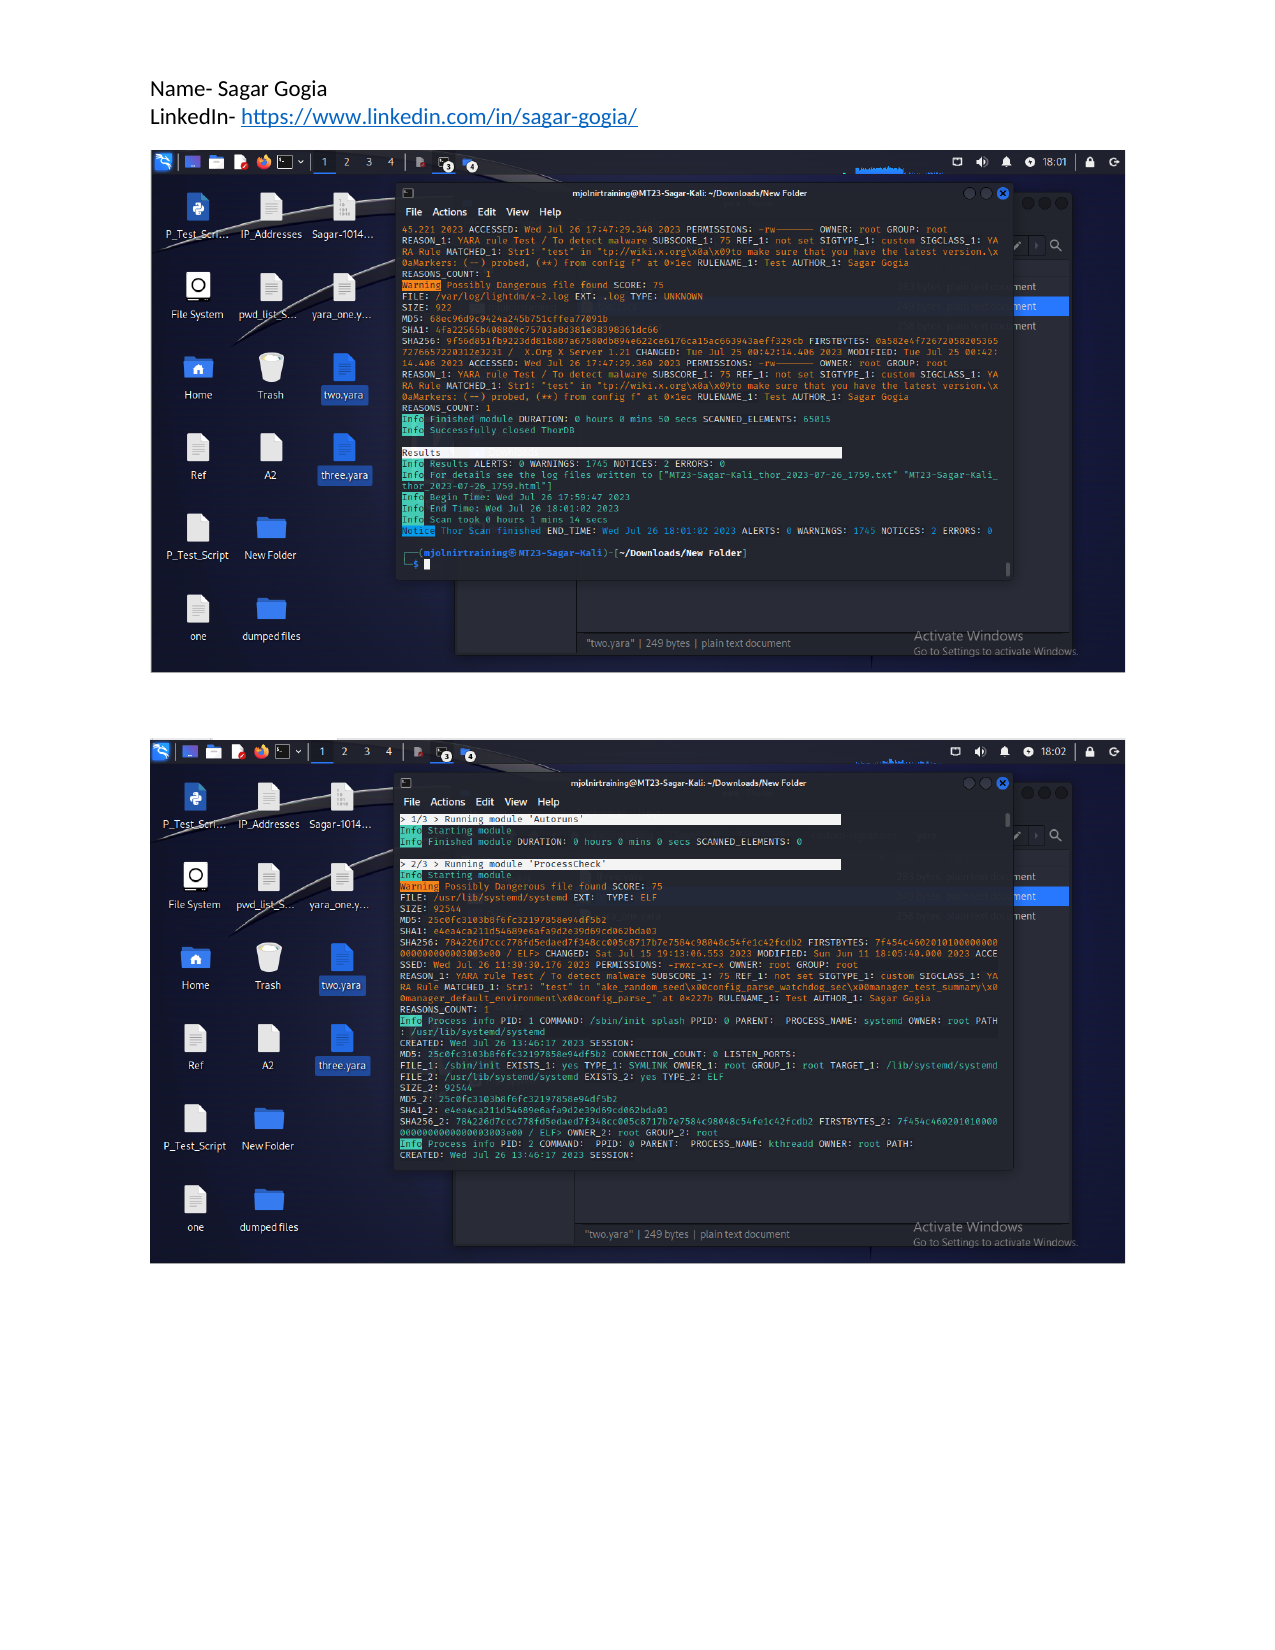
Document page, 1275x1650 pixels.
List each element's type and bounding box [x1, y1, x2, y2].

picture [150, 150, 1125, 673]
picture [150, 738, 1125, 1264]
